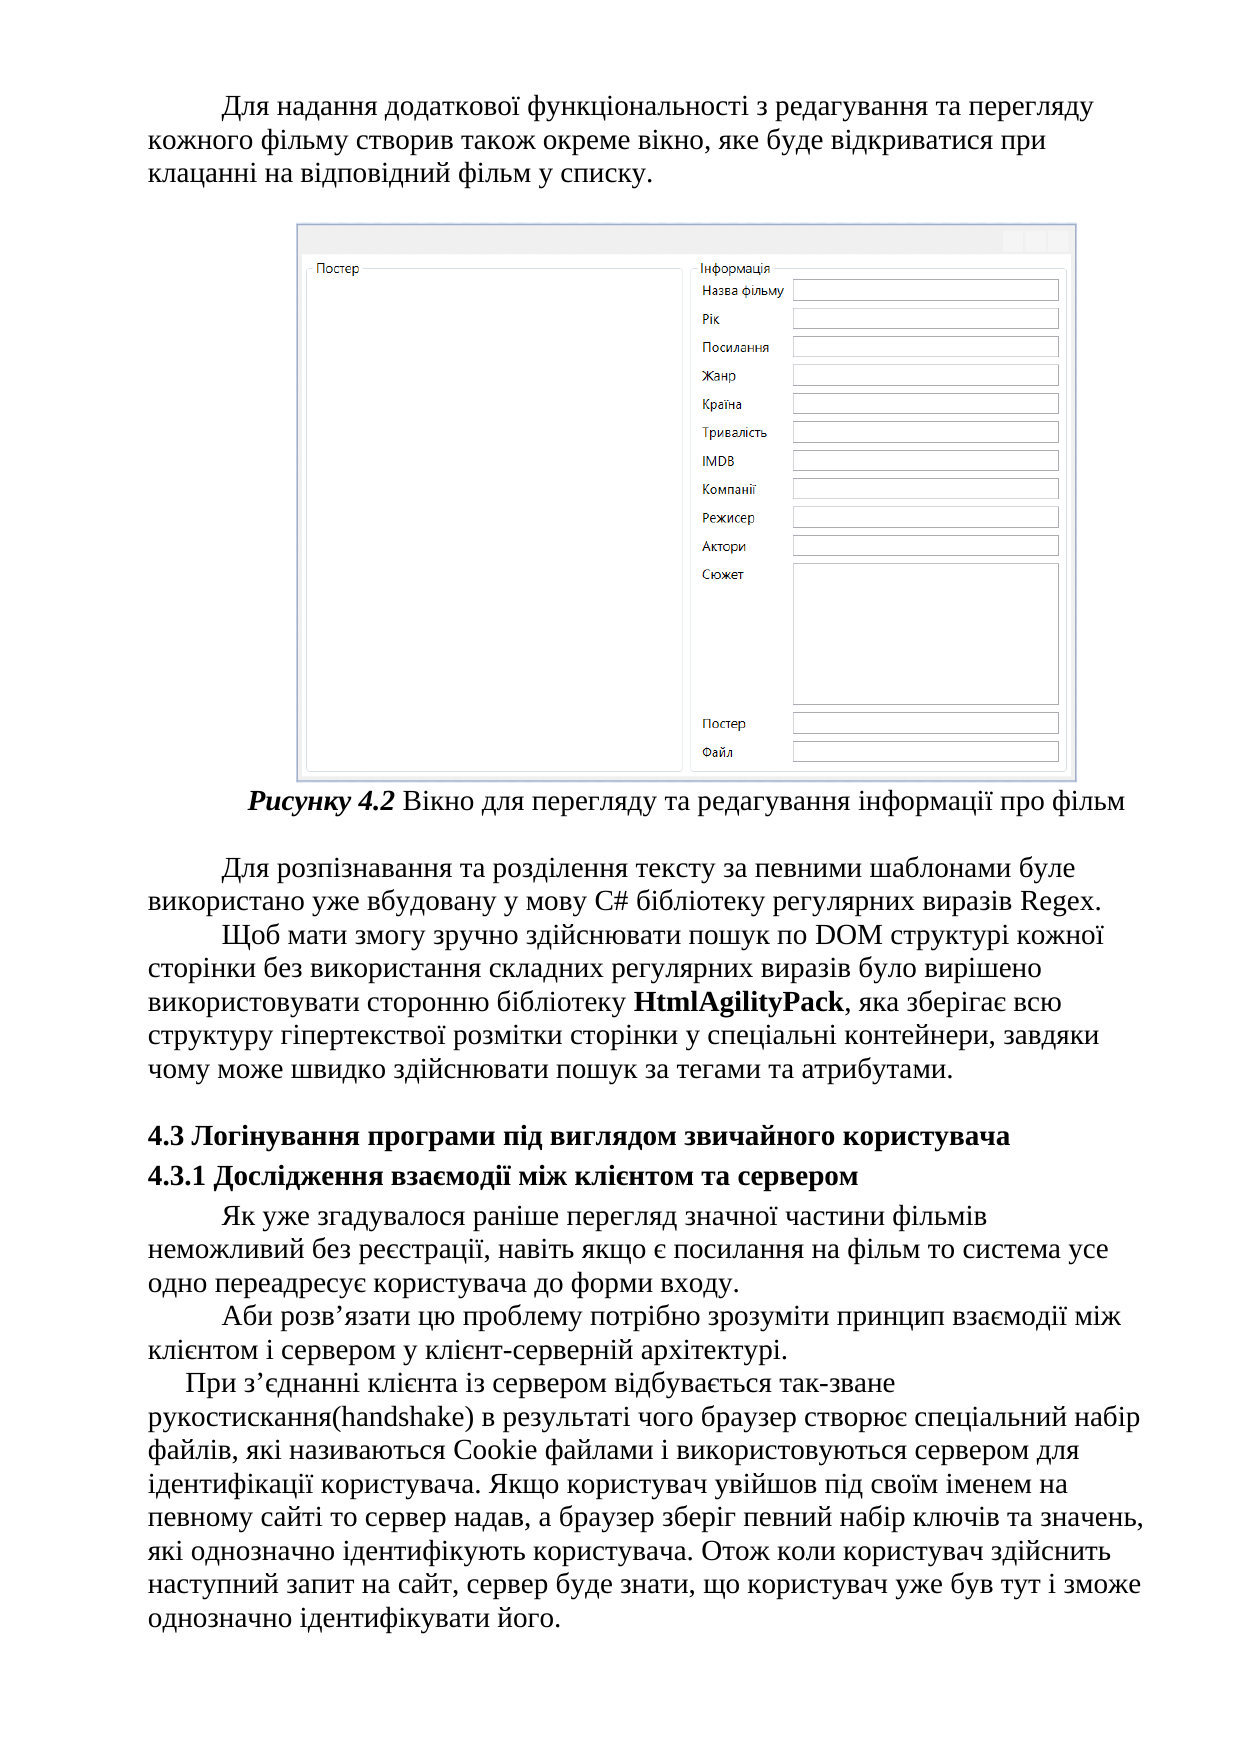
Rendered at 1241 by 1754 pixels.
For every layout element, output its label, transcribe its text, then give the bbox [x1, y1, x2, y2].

subtitle 4.3 Логінування програми під виглядом звичайного користувача [148, 1118, 1152, 1152]
text Аби розв’язати цю проблему потрібно зрозуміти принцип взаємодії між клієнтом і сервером у клієнт-серверній архітектурі. [148, 1298, 1152, 1365]
text Для розпізнавання та розділення тексту за певними шаблонами буле використано уже вбудовану у мову C# бібліотеку регулярних виразів Regex. [148, 850, 1152, 917]
text При з’єднанні клієнта із сервером відбувається так-зване рукостискання(handshake) в результаті чого браузер створює спеціальний набір файлів, які називаються Cookie файлами і використовуються сервером для ідентифікації користувача. Якщо користувач увійшов під своїм іменем на певному сайті то сервер надав, а браузер зберіг певний набір ключів та значень, які однозначно ідентифікують користувача. Отож коли користувач здійснить наступний запит на сайт, сервер буде знати, що користувач уже був тут і зможе однозначно ідентифікувати його. [148, 1365, 1152, 1634]
text 4.3.1 Дослідження взаємодії між клієнтом та сервером [148, 1158, 1152, 1191]
text Як уже згадувалося раніше перегляд значної частини фільмів неможливий без реєстрації, навіть якщо є посилання на фільм то система усе одно переадресує користувача до форми входу. [148, 1198, 1152, 1298]
text Щоб мати змогу зручно здійснювати пошук по DOM структурі кожної сторінки без використання складних регулярних виразів було вирішено використовувати сторонню бібліотеку HtmlAgilityPack, яка зберігає всю структуру гіпертекствої розмітки сторінки у спеціальні контейнери, завдяки чому може швидко здійснювати пошук за тегами та атрибутами. [148, 917, 1152, 1084]
text Для надання додаткової функціональності з редагування та перегляду кожного фільму створив також окреме вікно, яке буде відкриватися при клацанні на відповідний фільм у списку. [148, 88, 1152, 189]
text Рисунку 4.2 Вікно для перегляду та редагування інформації про фільм [148, 783, 1152, 816]
picture [296, 222, 1078, 783]
